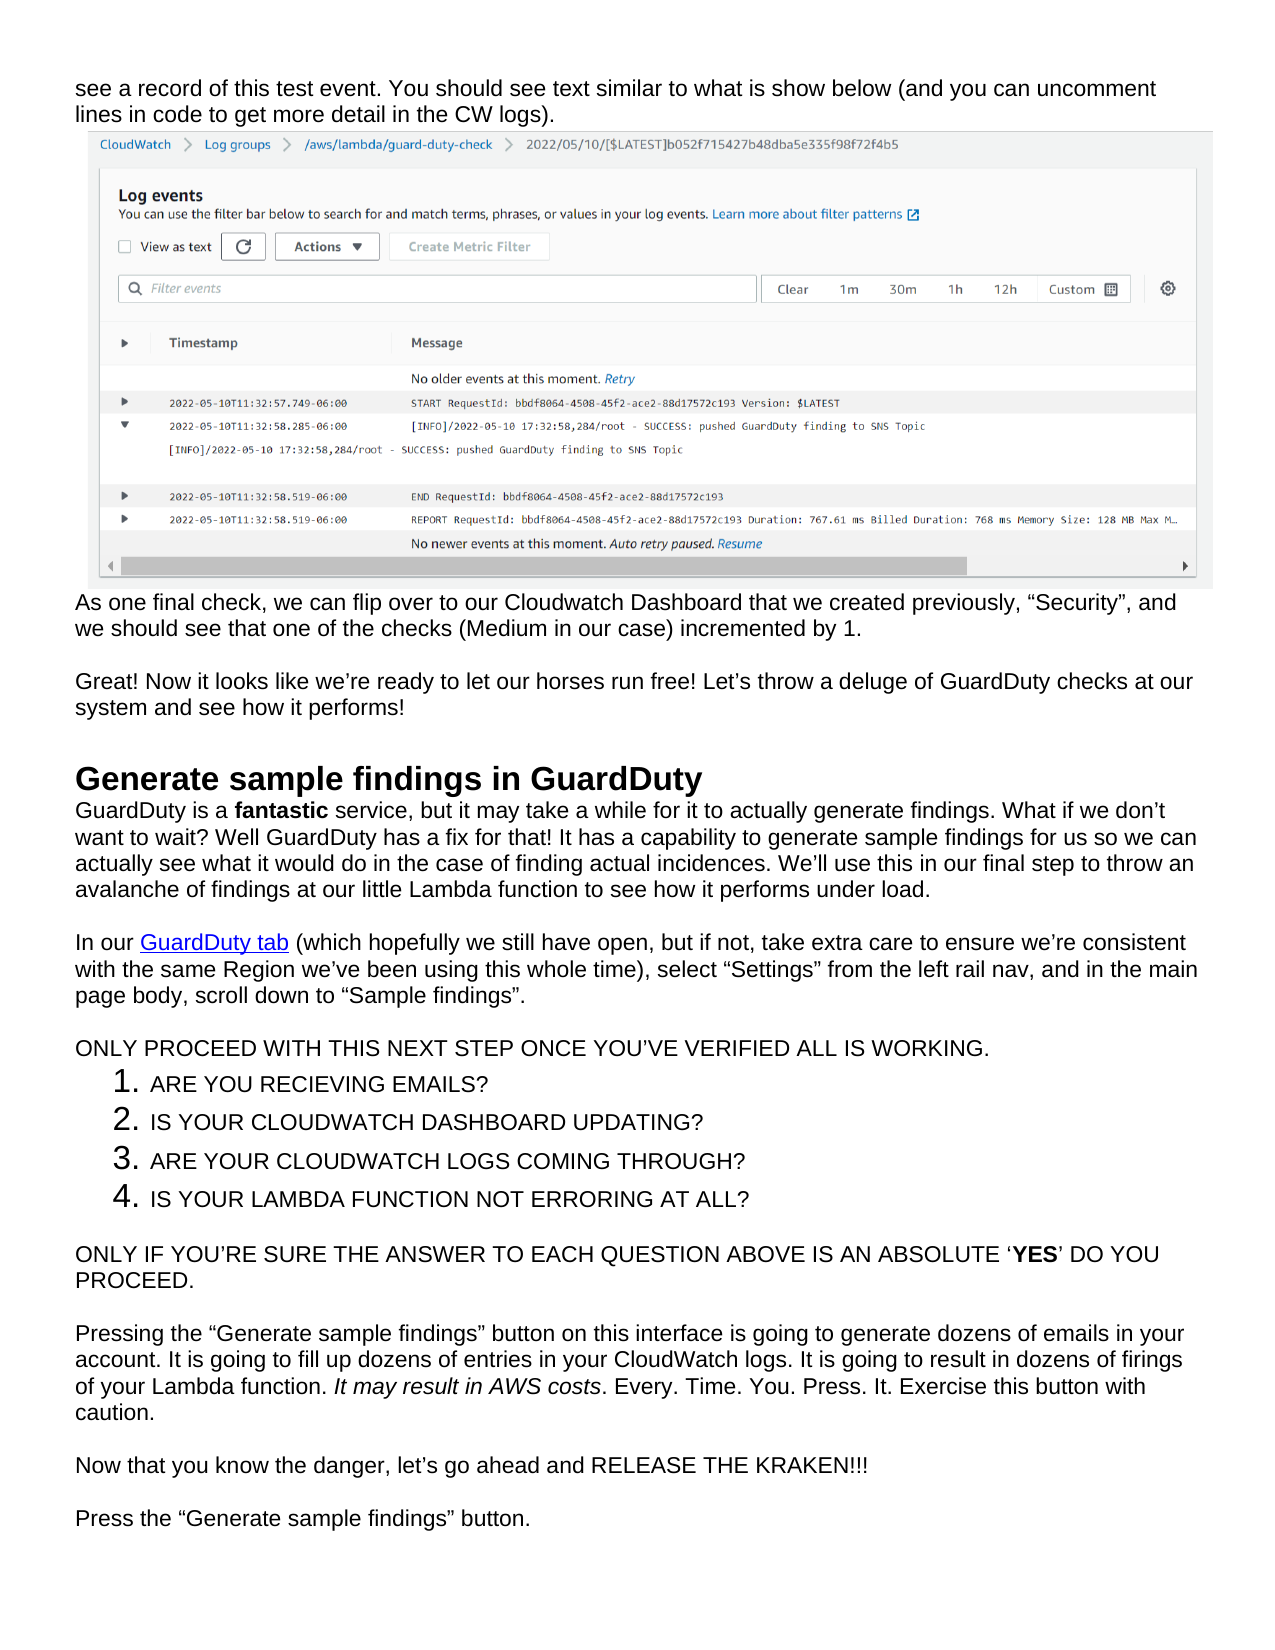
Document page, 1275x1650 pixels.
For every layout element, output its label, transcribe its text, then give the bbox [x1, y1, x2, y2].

text Great! Now it looks like we’re ready to let our horses run free! Let’s throw a deluge of GuardDuty checks at our system and see how it performs! [75, 668, 1200, 721]
list ARE YOU RECIEVING EMAILS? [112, 1061, 1200, 1099]
text Pressing the “Generate sample findings” button on this interface is going to generate dozens of emails in your account. It is going to fill up dozens of entries in your CloudWatch logs. It is going to result in dozens of firings of your Lambda function. It may result in AWS costs. Every. Time. You. Press. It. Exercise this button with caution. [75, 1320, 1200, 1426]
text Now that you know the danger, let’s go ahead and RELEASE THE KRAKEN!!! [75, 1452, 1200, 1478]
list ARE YOUR CLOUDWATCH LOGS COMING THROUGH? [112, 1138, 1200, 1176]
text ONLY PROCEED WITH THIS NEXT STEP ONCE YOU’VE VERIFIED ALL IS WORKING. [75, 1034, 1200, 1061]
picture [87, 131, 1213, 589]
list IS YOUR CLOUDWATCH DASHBOARD UPDATING? [112, 1099, 1200, 1138]
list IS YOUR LAMBDA FUNCTION NOT ERRORING AT ALL? [112, 1176, 1200, 1215]
text GuardDuty is a fantastic service, but it may take a while for it to actually generate findings. What if we don’t want to wait? Well GuardDuty has a fix for that! It has a capability to generate sample findings for us so we can actually see what it would do in the case of finding actual incidences. We’ll use this in our final step to throw an avalanche of findings at our little Lambda function to see how it performs under load. [75, 797, 1200, 903]
text ONLY IF YOU’RE SURE THE ANSWER TO EACH QUESTION ABOVE IS AN ABSOLUTE ‘YES’ DO YOU PROCEED. [75, 1241, 1200, 1294]
text Generate sample findings in GuardDuty [75, 759, 1200, 797]
text Press the “Generate sample findings” button. [75, 1504, 1200, 1531]
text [75, 75, 1200, 128]
text In our GuardDuty tab (which hopefully we still have open, but if not, take extra care to ensure we’re consistent with the same Region we’ve been using this whole time), select “Settings” from the left rail nav, and in the main page body, scroll down to “Sample findings”. [75, 929, 1200, 1008]
